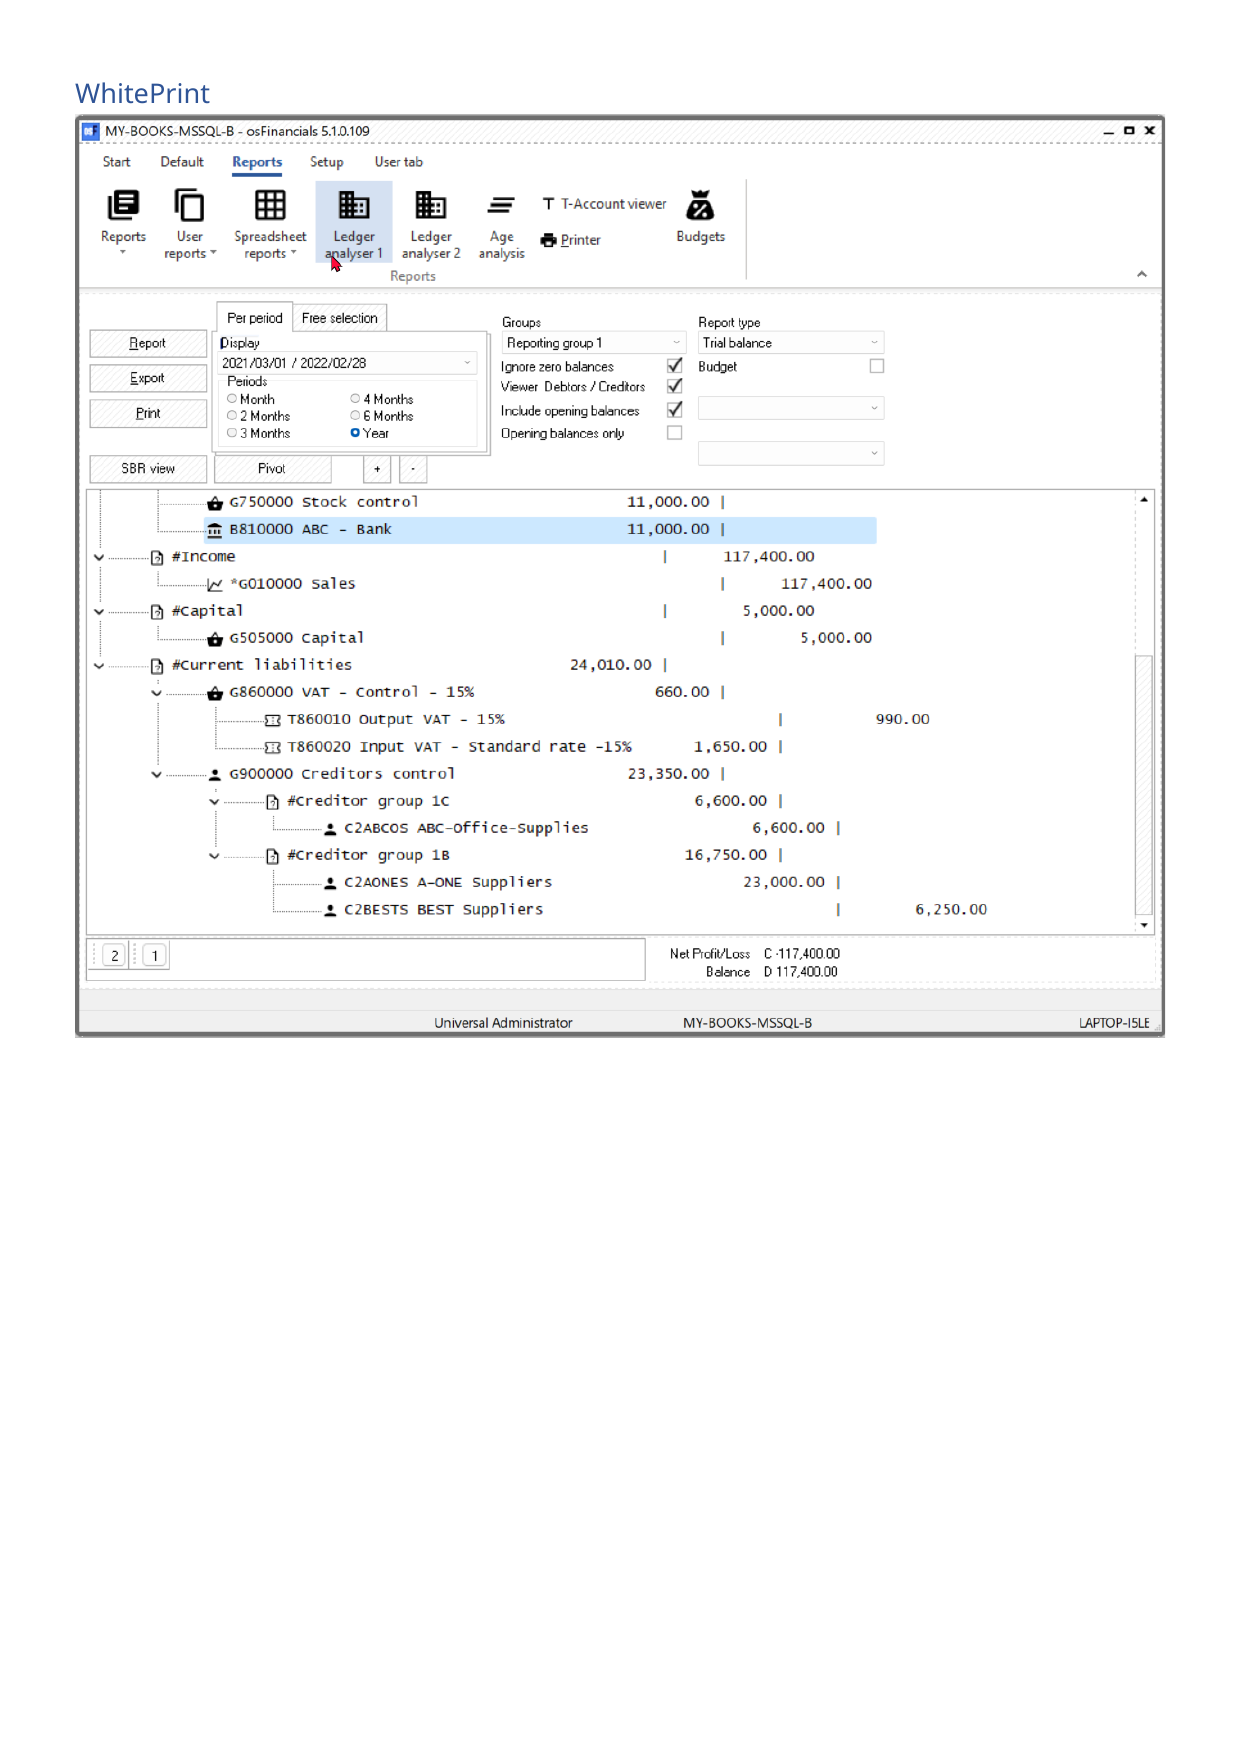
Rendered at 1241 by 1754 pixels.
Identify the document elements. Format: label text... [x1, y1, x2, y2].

subtitle WhitePrint [75, 75, 1165, 112]
picture [75, 114, 1166, 1038]
